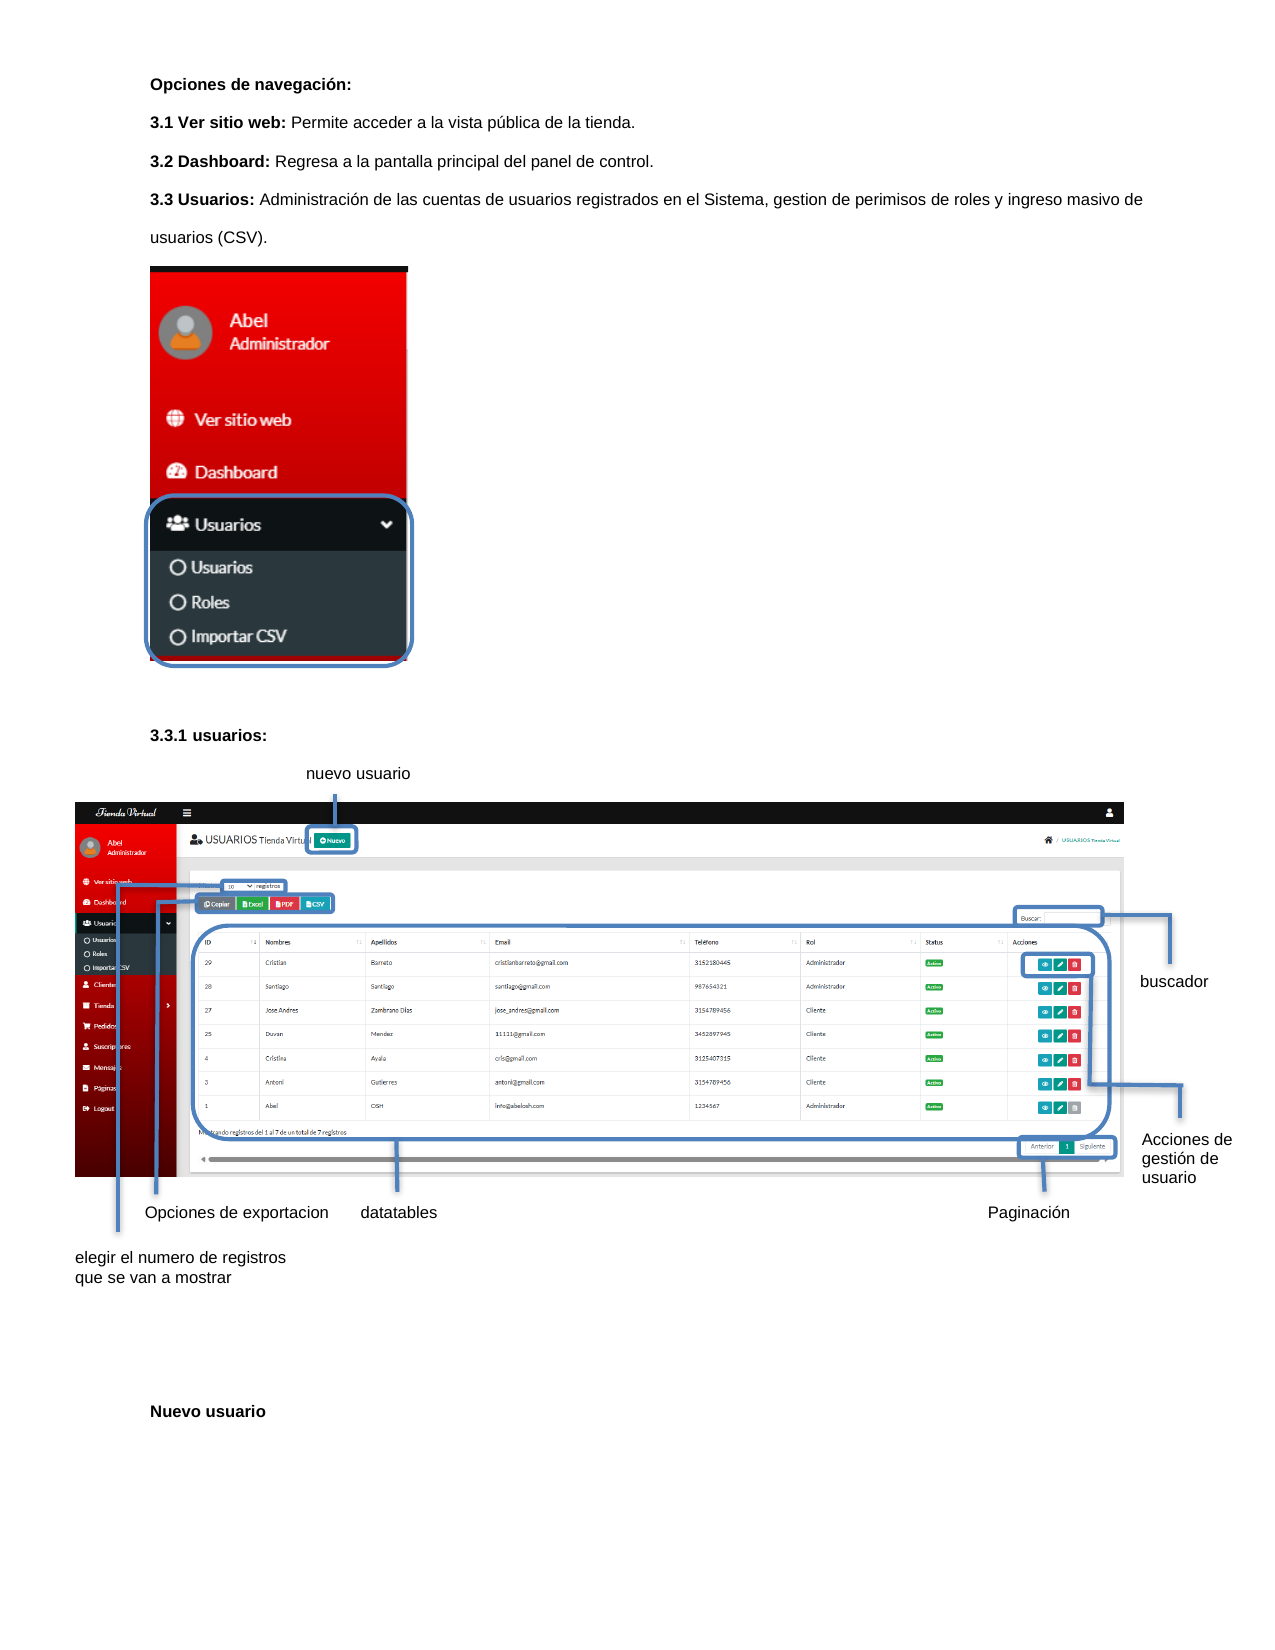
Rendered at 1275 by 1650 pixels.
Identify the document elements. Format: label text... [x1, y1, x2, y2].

picture [150, 266, 409, 505]
text 3.2 Dashboard: Regresa a la pantalla principal del panel de control. [150, 152, 1200, 171]
picture [399, 1142, 1041, 1177]
text 3.1 Ver sitio web: Permite acceder a la vista pública de la tienda. [150, 113, 1200, 132]
picture [150, 498, 409, 661]
text elegir el numero de registros que se van a mostrar [75, 1248, 1200, 1287]
list nuevo usuario [192, 764, 1200, 783]
picture [1025, 956, 1090, 974]
text Nuevo usuario [150, 1402, 1200, 1421]
text Opciones de navegación: [150, 75, 1200, 94]
picture [1021, 1140, 1113, 1155]
picture [75, 802, 1124, 1177]
picture [1094, 917, 1124, 1082]
text 3.3 Usuarios: Administración de las cuentas de usuarios registrados en el Sistema, gestion de perimisos de roles y ingreso masivo de usuarios (CSV). [150, 190, 1200, 247]
picture [120, 887, 219, 1177]
picture [195, 928, 1107, 1137]
picture [309, 829, 354, 850]
picture [1017, 910, 1100, 923]
text Opciones de exportacion datatables Paginación [75, 1203, 1200, 1248]
list usuarios: [150, 725, 1200, 744]
picture [225, 883, 283, 890]
picture [199, 897, 331, 909]
picture [1046, 1087, 1124, 1177]
